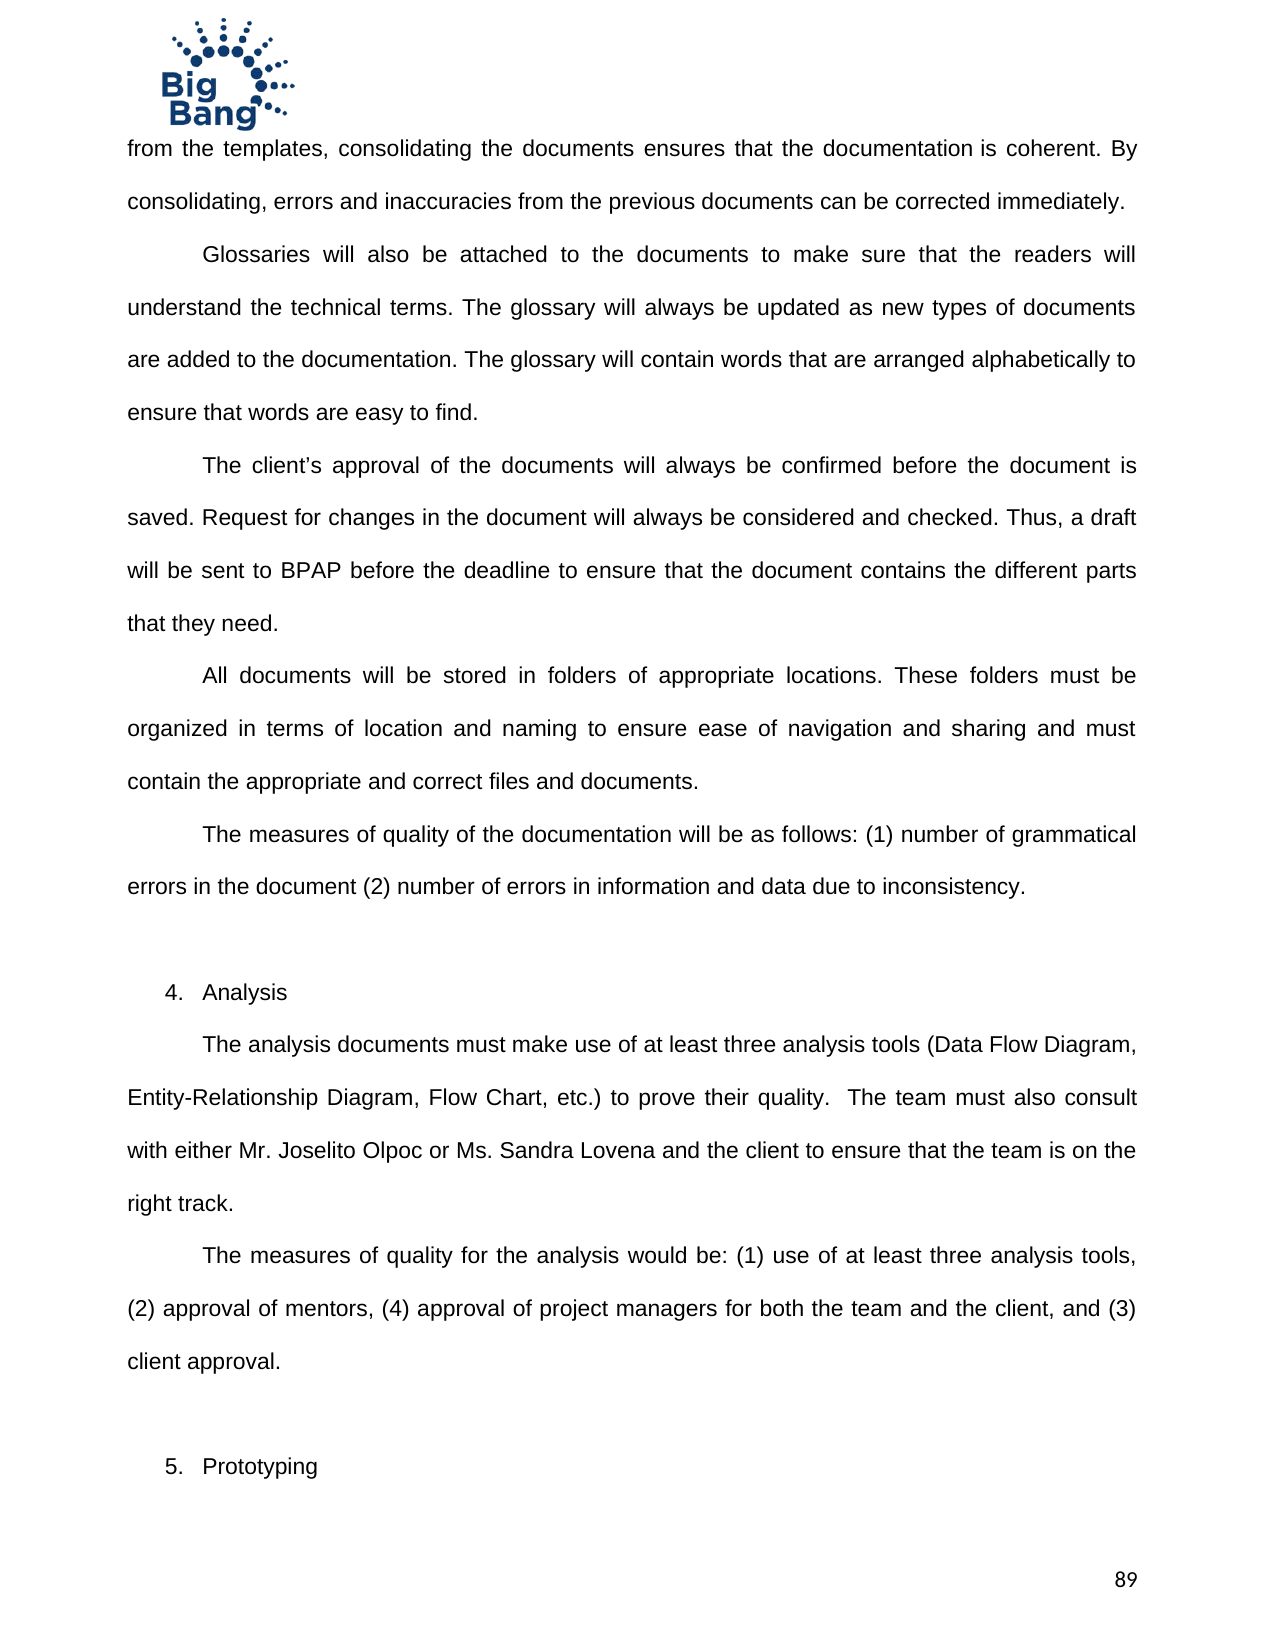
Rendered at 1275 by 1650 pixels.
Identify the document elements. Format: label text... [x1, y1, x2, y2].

text The measures of quality of the documentation will be as follows: (1) number of grammatical errors in the document (2) number of errors in information and data due to inconsistency. [127, 821, 1137, 900]
text All documents will be stored in folders of appropriate locations. These folders must be organized in terms of location and naming to ensure ease of navigation and sharing and must contain the appropriate and correct files and documents. [127, 662, 1137, 794]
text The analysis documents must make use of at least three analysis tools (Data Flow Diagram, Entity-Relationship Diagram, Flow Chart, etc.) to prove their quality. The team must also consult with either Mr. Joselito Olpoc or Ms. Sandra Lovena and the client to ensure that the team is on the right track. [127, 1031, 1137, 1216]
text The client’s approval of the documents will always be confirmed before the document is saved. Request for changes in the document will always be considered and checked. Thus, a draft will be sent to BPAP before the deadline to ensure that the document contains the different parts that they need. [127, 452, 1137, 636]
list Prototyping [164, 1453, 1137, 1479]
list Analysis [164, 979, 1137, 1005]
text Glossaries will also be attached to the documents to make sure that the readers will understand the technical terms. The glossary will always be updated as new types of documents are added to the documentation. The glossary will contain words that are arranged alphabetically to ensure that words are easy to find. [127, 241, 1137, 425]
picture [147, 11, 302, 135]
text The measures of quality for the analysis would be: (1) use of at least three analysis tools, (2) approval of mentors, (4) approval of project managers for both the team and the client, and (3) client approval. [127, 1242, 1137, 1374]
